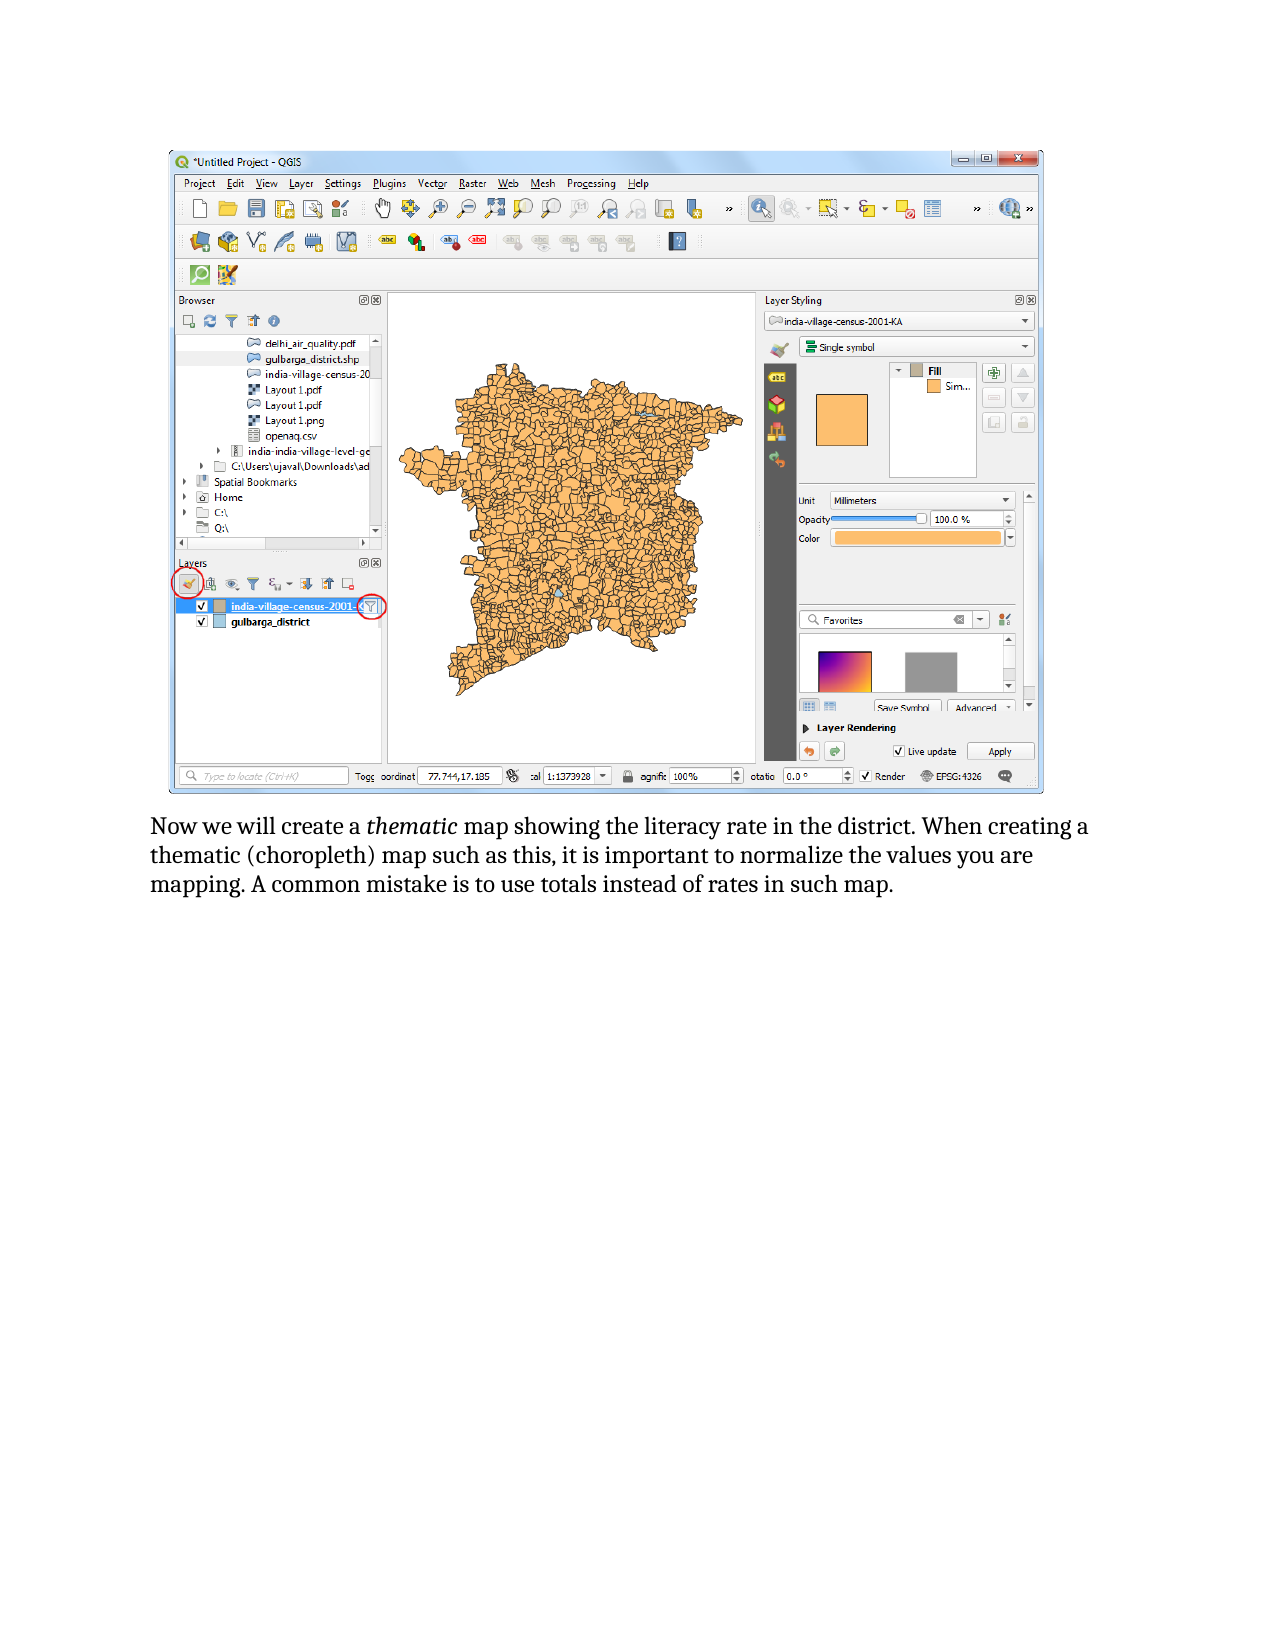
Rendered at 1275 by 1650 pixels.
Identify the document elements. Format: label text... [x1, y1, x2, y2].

picture [168, 150, 1044, 794]
text Now we will create a thematic map showing the literacy rate in the district. When creating a thematic (choropleth) map such as this, it is important to normalize the values you are mapping. A common mistake is to use totals instead of rates in such map. [150, 812, 1125, 898]
